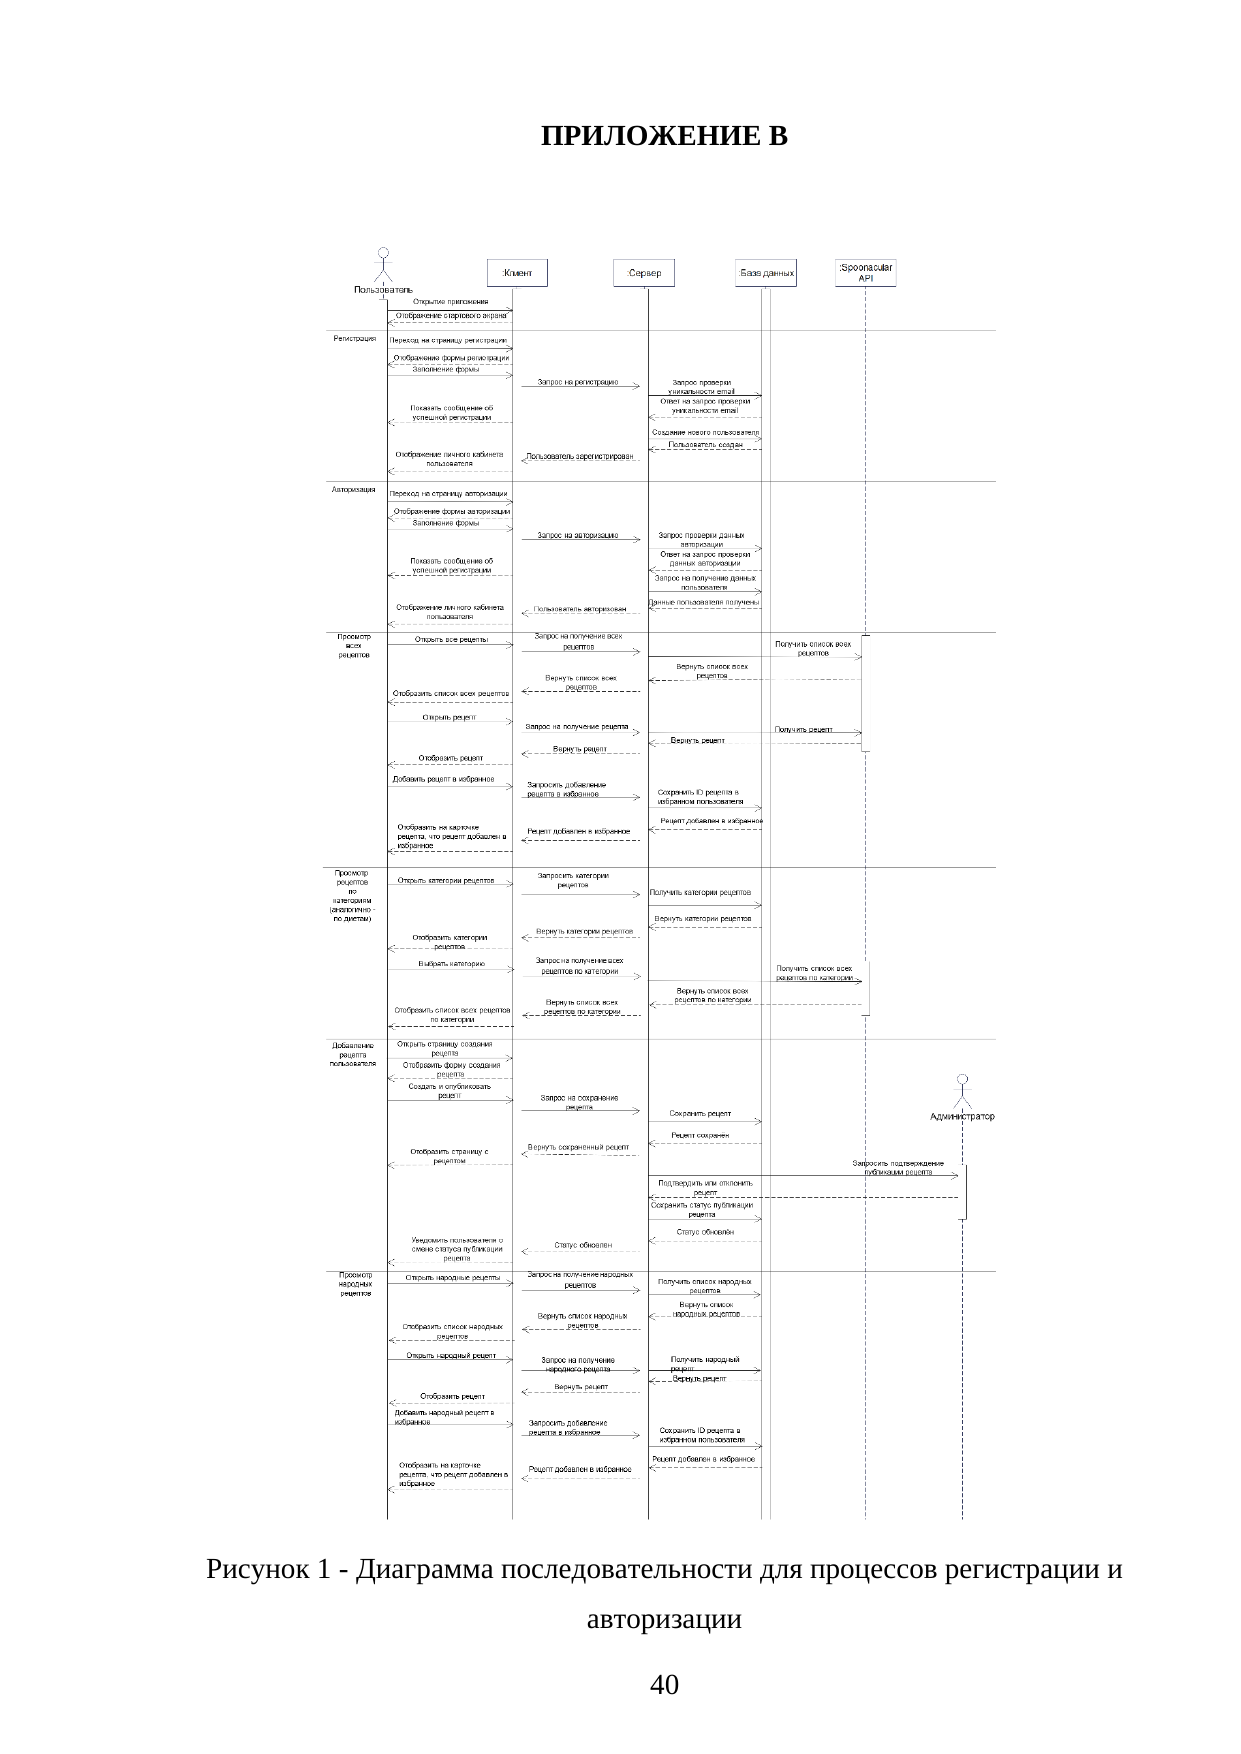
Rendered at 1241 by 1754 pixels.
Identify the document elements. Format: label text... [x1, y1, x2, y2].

text ПРИЛОЖЕНИЕ В [177, 118, 1152, 152]
picture [316, 225, 1013, 1534]
list Диаграмма последовательности для процессов регистрации и авторизации [177, 1551, 1152, 1634]
